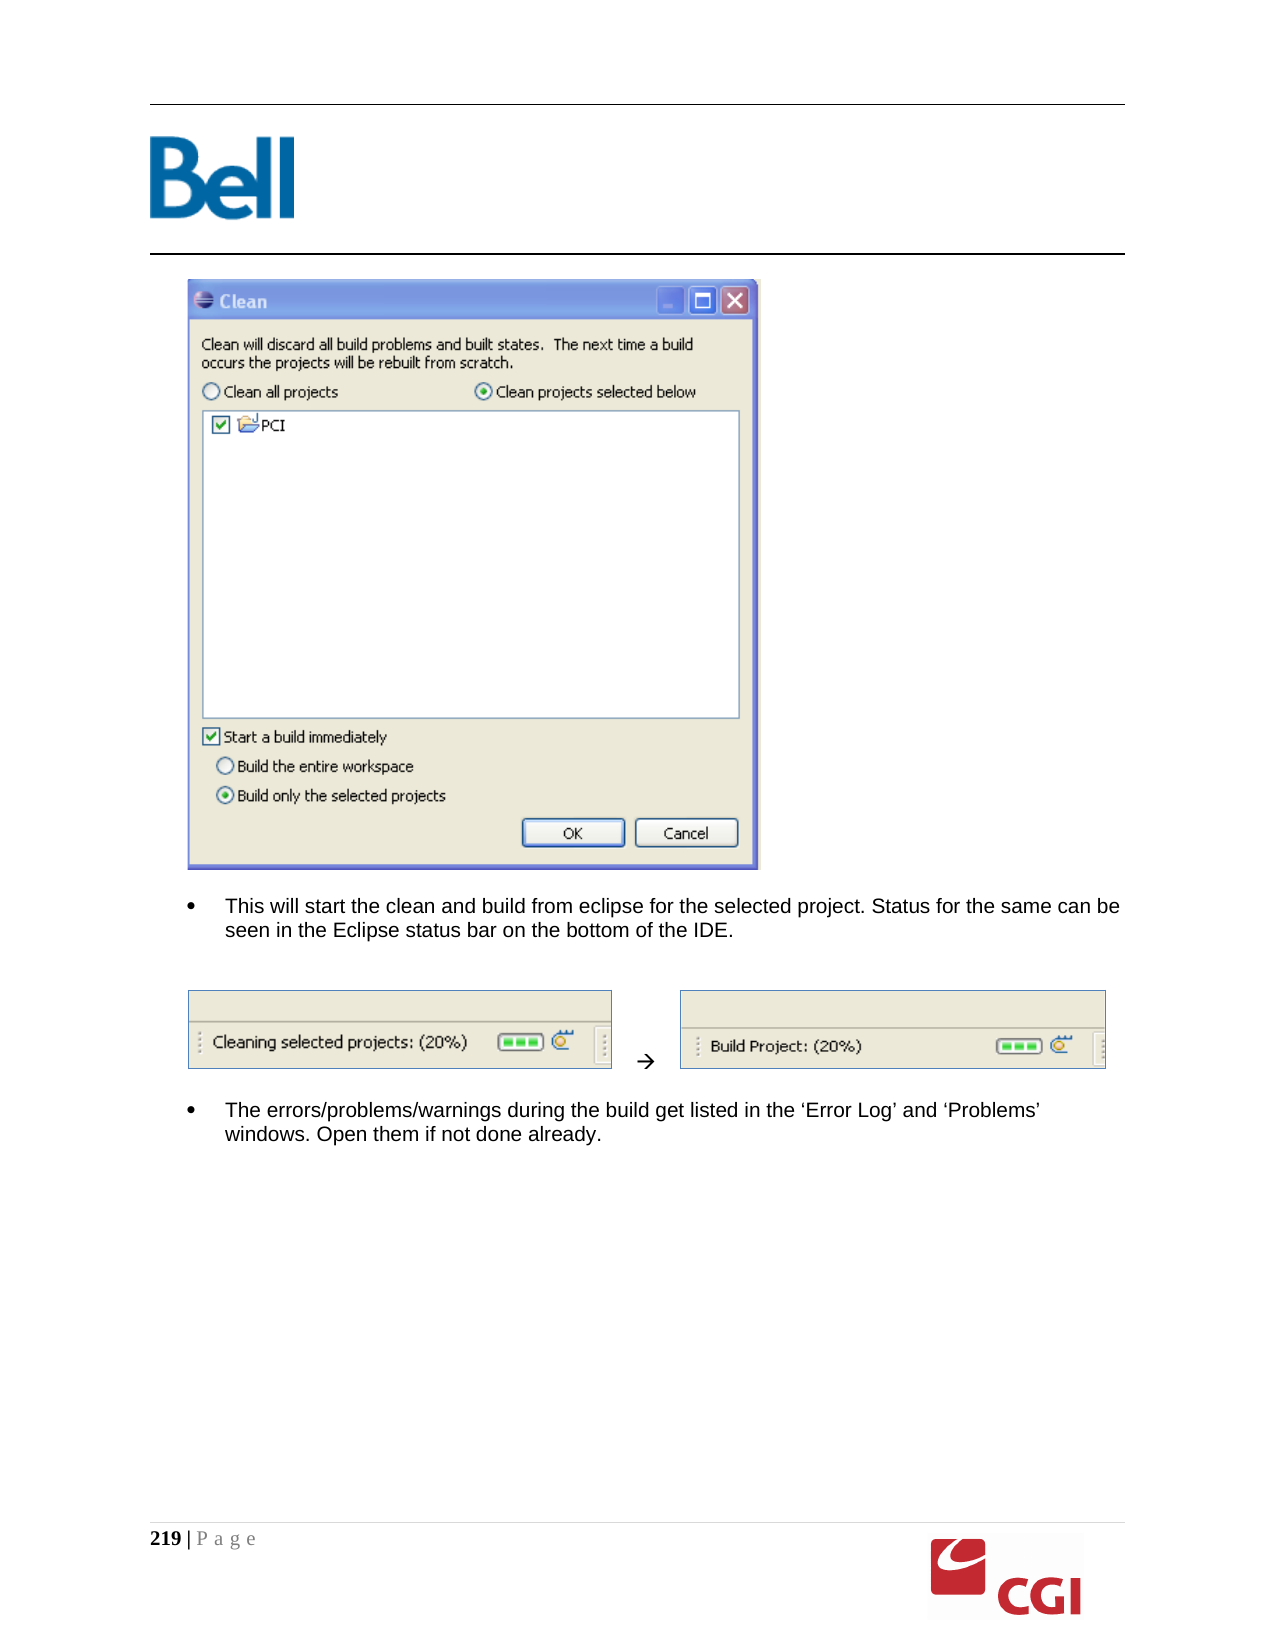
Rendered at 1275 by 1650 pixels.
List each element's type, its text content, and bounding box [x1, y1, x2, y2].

picture [189, 991, 611, 1068]
picture [187, 279, 761, 870]
list The errors/problems/warnings during the build get listed in the ‘Error Log’ and ‘Problems’ windows. Open them if not done already. [187, 1098, 1125, 1146]
picture [927, 1533, 1084, 1620]
picture [150, 136, 294, 222]
list This will start the clean and build from eclipse for the selected project. Status for the same can be seen in the Eclipse status bar on the bottom of the IDE. [187, 894, 1125, 942]
picture [681, 991, 1105, 1068]
